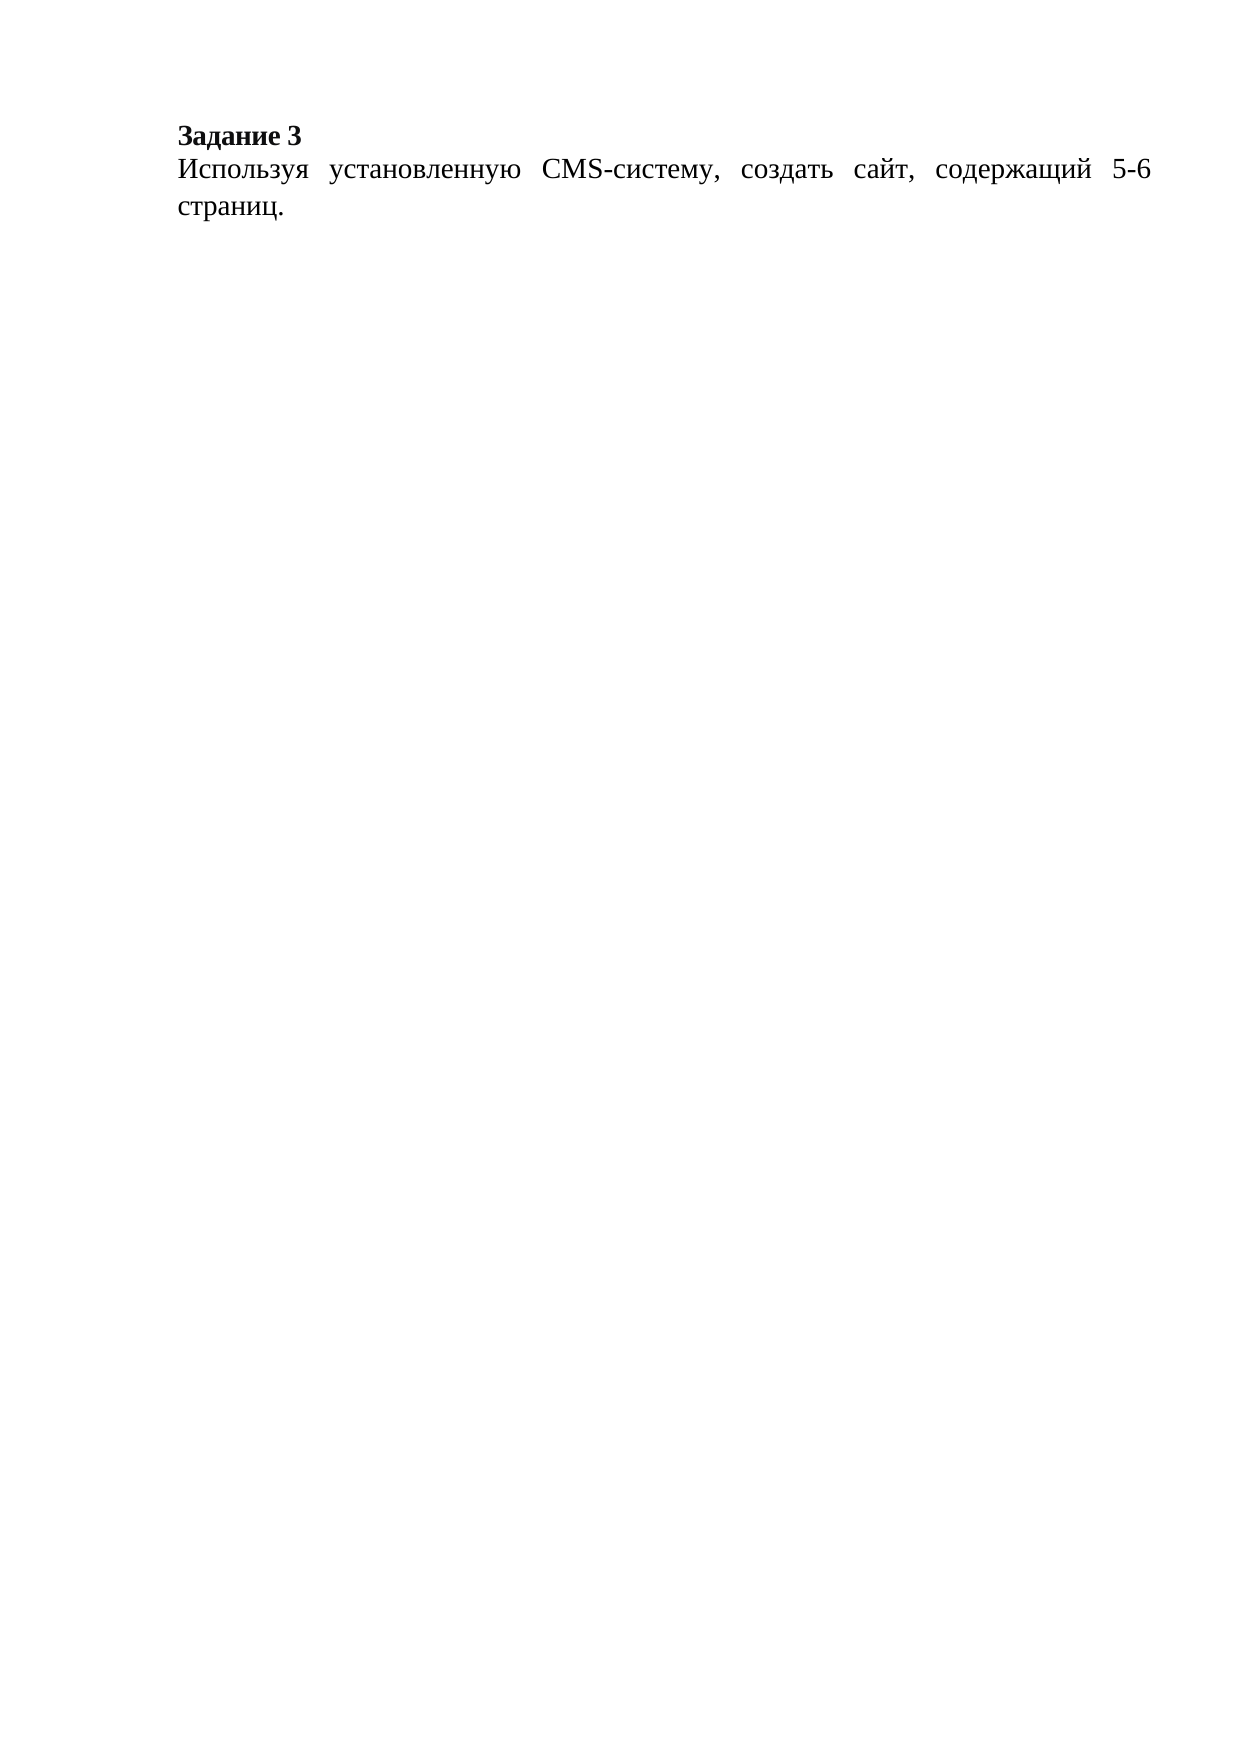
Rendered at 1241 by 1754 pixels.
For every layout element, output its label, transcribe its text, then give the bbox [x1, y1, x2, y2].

subtitle Задание 3 [177, 118, 1152, 152]
text Используя установленную CMS-систему, создать сайт, содержащий 5-6 страниц. [177, 152, 1152, 221]
